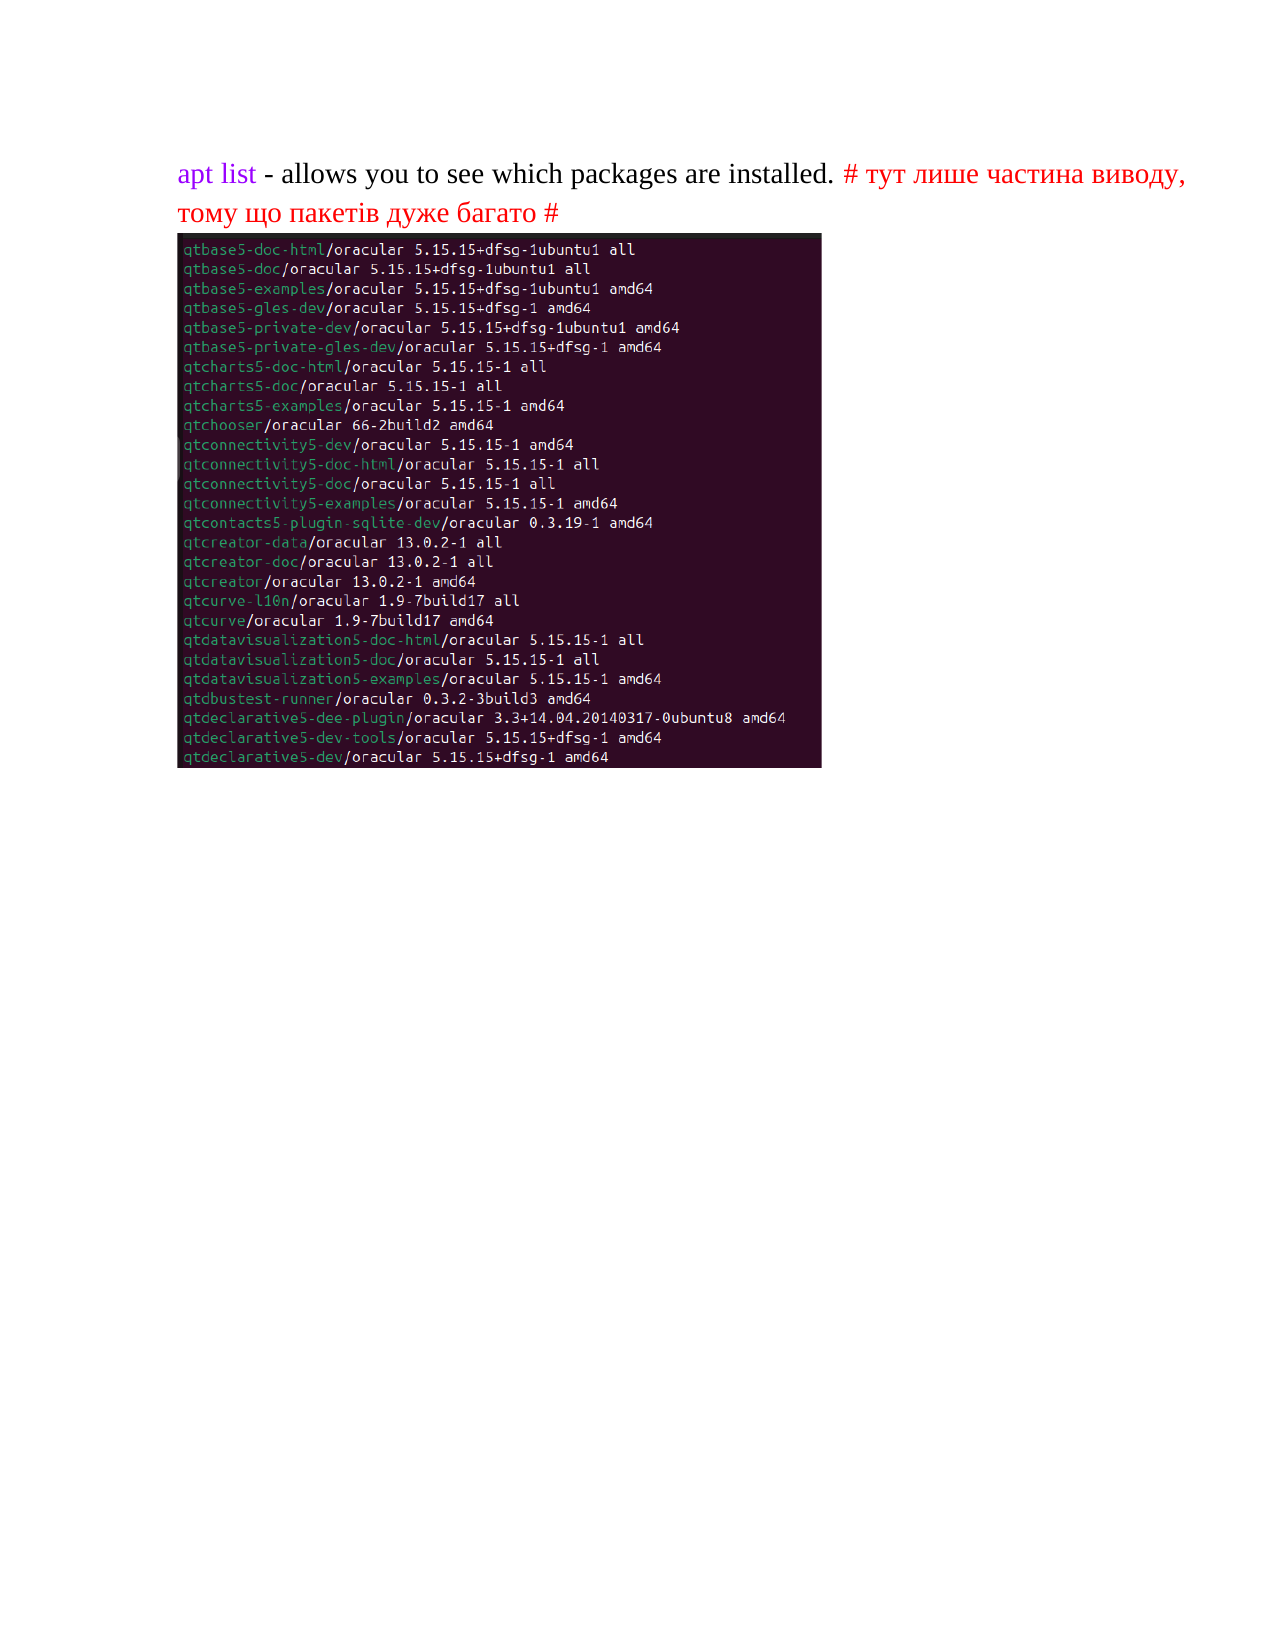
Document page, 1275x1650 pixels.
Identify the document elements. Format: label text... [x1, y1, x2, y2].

text apt list - allows you to see which packages are installed. # тут лише частина виводу, тому що пакетів дуже багато # [177, 157, 1186, 229]
picture [177, 233, 822, 768]
